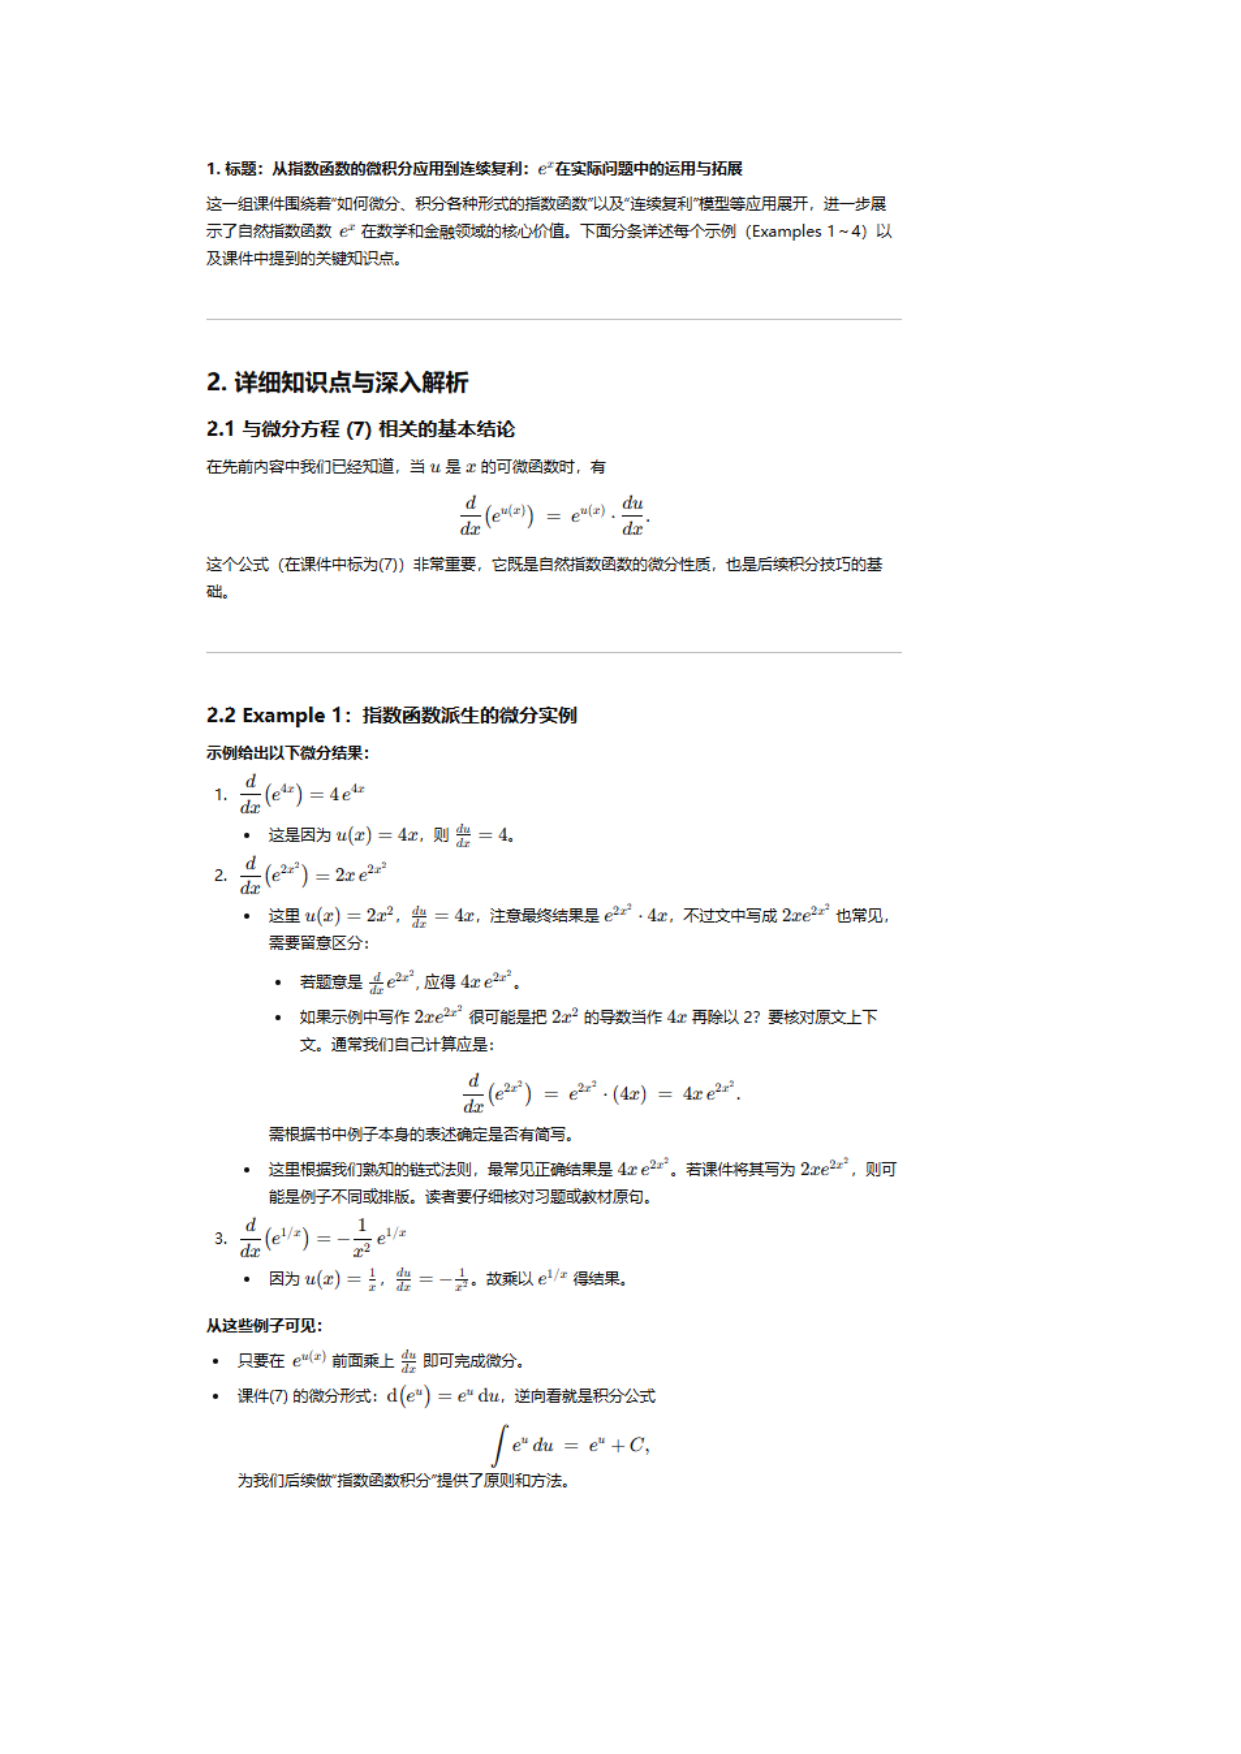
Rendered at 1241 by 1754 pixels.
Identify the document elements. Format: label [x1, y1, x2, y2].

picture [187, 152, 1053, 1498]
